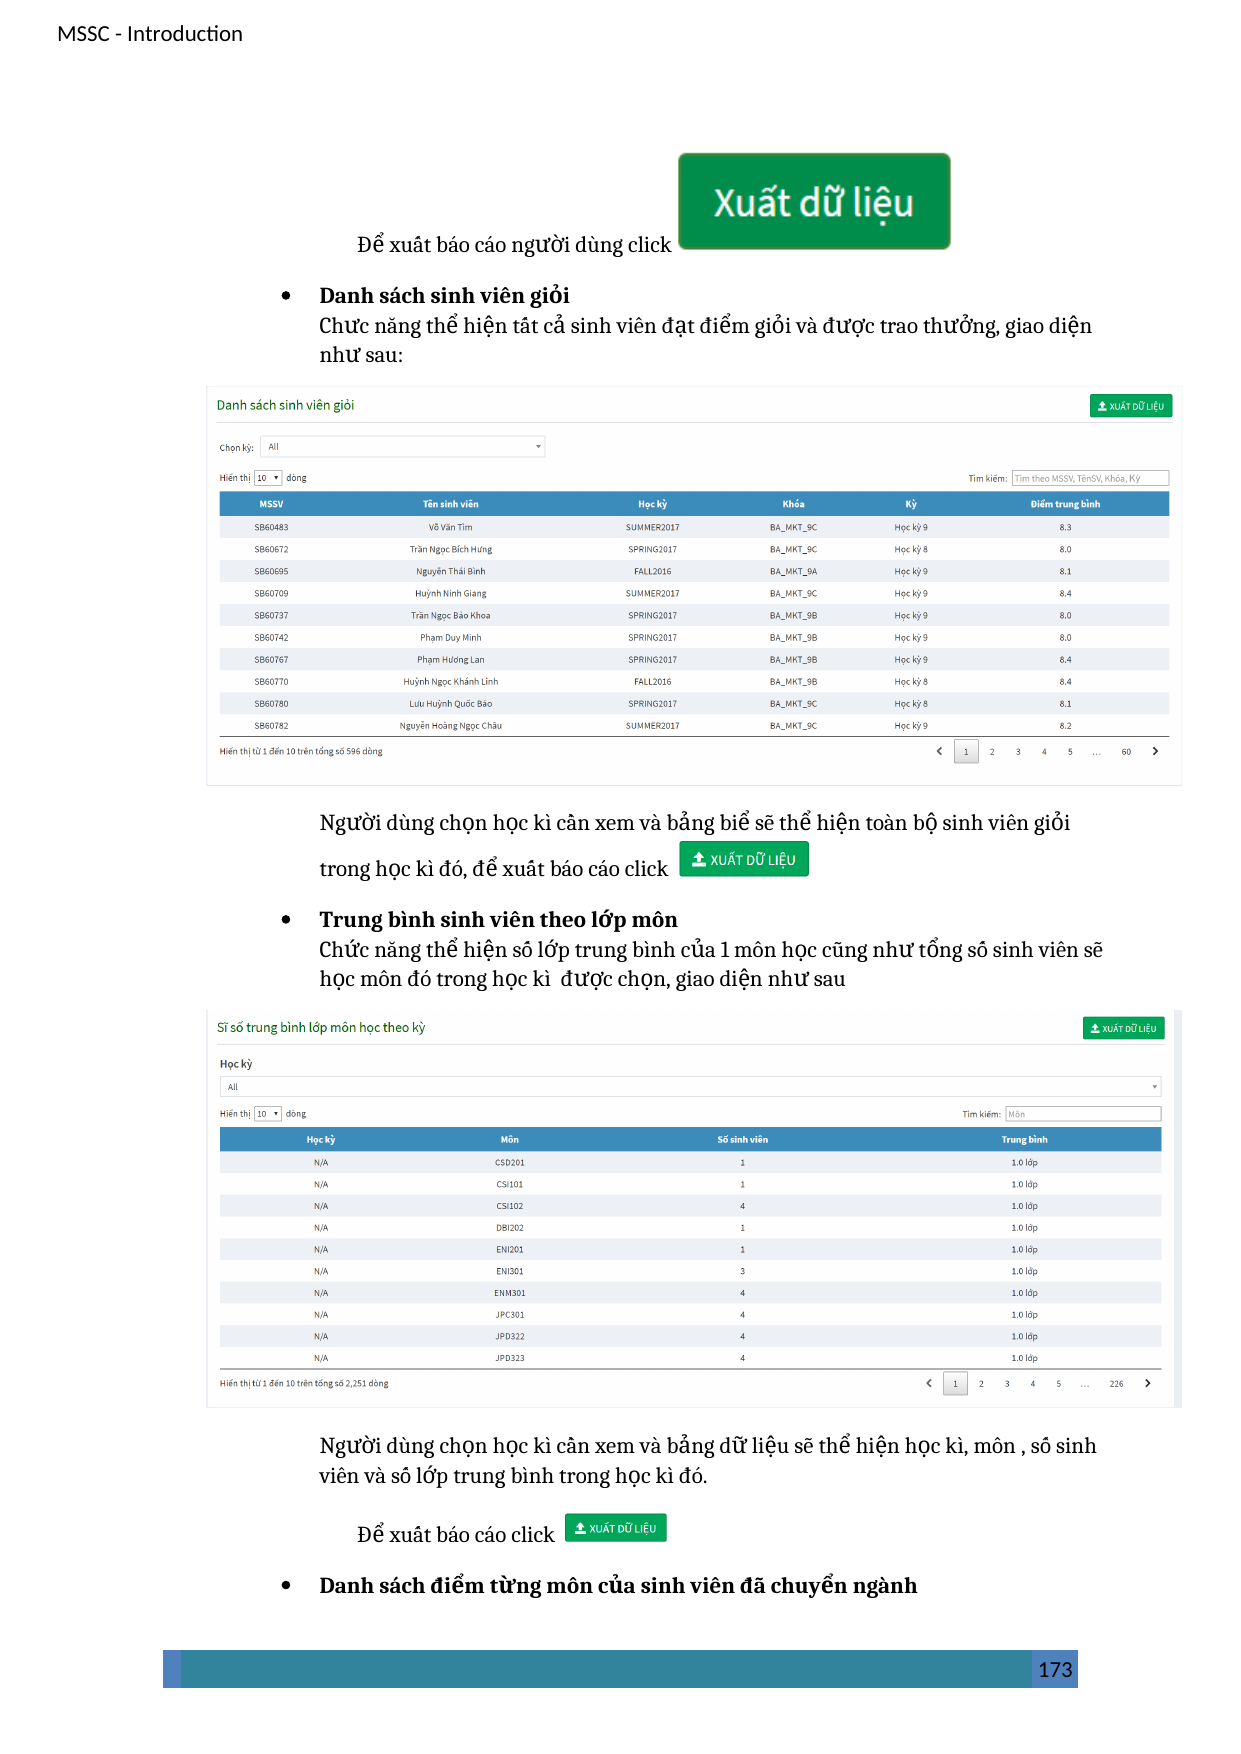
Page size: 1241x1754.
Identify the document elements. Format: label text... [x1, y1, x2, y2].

picture [673, 840, 813, 877]
text Để xuất báo cáo click [319, 1514, 1122, 1548]
list Chức năng thể hiện số lớp trung bình của 1 môn học cũng như tổng số sinh viên sẽ học môn đó trong học kì được chọn, giao diện như sau [319, 937, 1122, 992]
text Người dùng chọn học kì cần xem và bảng biể sẽ thể hiện toàn bộ sinh viên giỏi trong học kì đó, để xuất báo cáo click [319, 810, 1122, 882]
list Danh sách điểm từng môn của sinh viên đã chuyển ngành [282, 1572, 1122, 1599]
picture [206, 386, 1182, 786]
list Danh sách sinh viên giỏi [282, 283, 1122, 309]
list Trung bình sinh viên theo lớp môn [282, 907, 1122, 933]
list Chưc năng thể hiện tất cả sinh viên đạt điểm giỏi và được trao thưởng, giao diện như sau: [319, 313, 1122, 368]
picture [560, 1513, 670, 1542]
picture [206, 1010, 1182, 1408]
text Người dùng chọn học kì cần xem và bảng dữ liệu sẽ thể hiện học kì, môn , số sinh viên và số lớp trung bình trong học kì đó. [319, 1433, 1122, 1489]
picture [677, 147, 954, 253]
